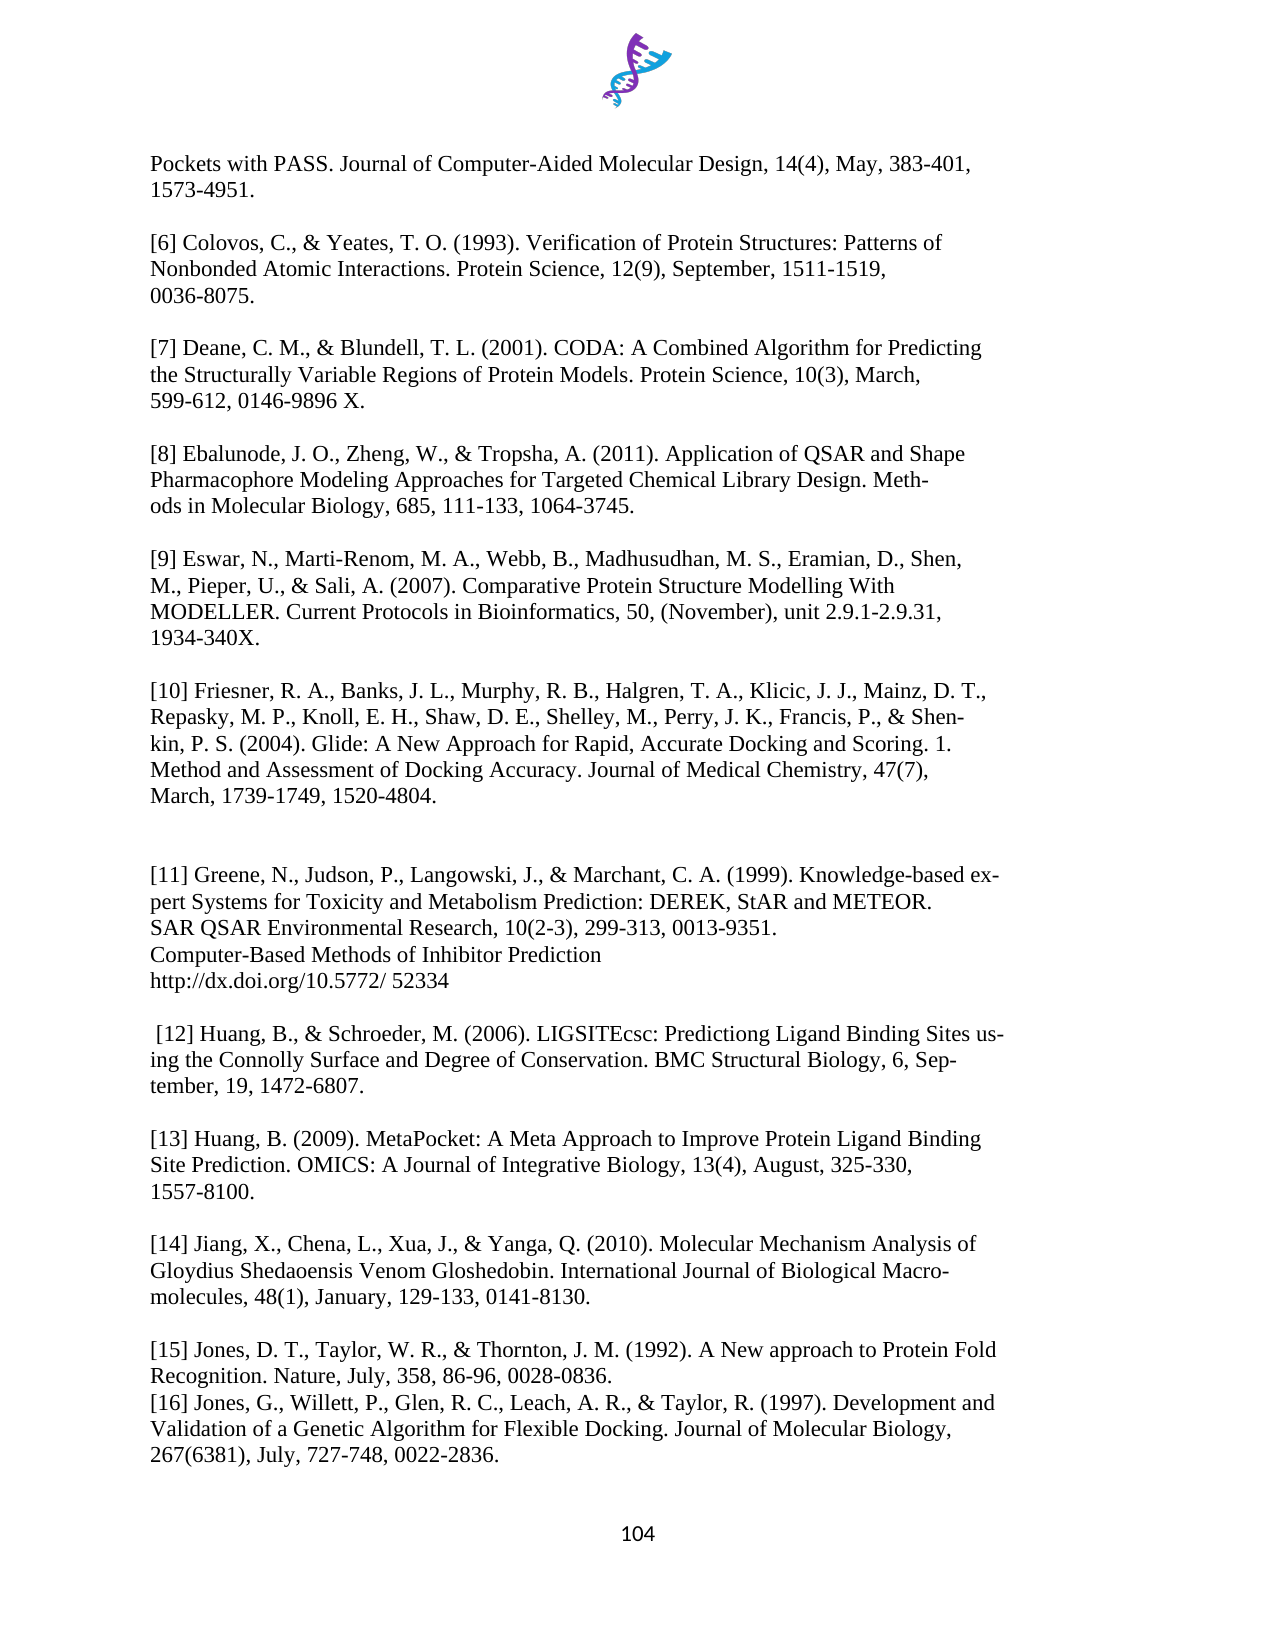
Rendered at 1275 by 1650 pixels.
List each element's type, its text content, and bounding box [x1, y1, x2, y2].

text [16] Jones, G., Willett, P., Glen, R. C., Leach, A. R., & Taylor, R. (1997). Development and [150, 1389, 1125, 1415]
text [9] Eswar, N., Marti-Renom, M. A., Webb, B., Madhusudhan, M. S., Eramian, D., Shen, [150, 545, 1125, 572]
text SAR QSAR Environmental Research, 10(2-3), 299-313, 0013-9351. [150, 914, 1125, 941]
text 0036-8075. [150, 282, 1125, 308]
text [11] Greene, N., Judson, P., Langowski, J., & Marchant, C. A. (1999). Knowledge-based ex‐ [150, 862, 1125, 888]
text ods in Molecular Biology, 685, 111-133, 1064-3745. [150, 493, 1125, 519]
text Repasky, M. P., Knoll, E. H., Shaw, D. E., Shelley, M., Perry, J. K., Francis, P., & Shen‐ [150, 703, 1125, 730]
text 1573-4951. [150, 176, 1125, 203]
text Computer-Based Methods of Inhibitor Prediction [150, 941, 1125, 967]
text Recognition. Nature, July, 358, 86-96, 0028-0836. [150, 1362, 1125, 1389]
text [12] Huang, B., & Schroeder, M. (2006). LIGSITEcsc: Predictiong Ligand Binding Sites us‐ [150, 1020, 1125, 1046]
text Pharmacophore Modeling Approaches for Targeted Chemical Library Design. Meth‐ [150, 466, 1125, 493]
text [15] Jones, D. T., Taylor, W. R., & Thornton, J. M. (1992). A New approach to Protein Fold [150, 1336, 1125, 1362]
text 267(6381), July, 727-748, 0022-2836. [150, 1441, 1125, 1468]
text 1557-8100. [150, 1178, 1125, 1204]
text [10] Friesner, R. A., Banks, J. L., Murphy, R. B., Halgren, T. A., Klicic, J. J., Mainz, D. T., [150, 677, 1125, 703]
text [6] Colovos, C., & Yeates, T. O. (1993). Verification of Protein Structures: Patterns of [150, 229, 1125, 255]
text [13] Huang, B. (2009). MetaPocket: A Meta Approach to Improve Protein Ligand Binding [150, 1125, 1125, 1151]
text [7] Deane, C. M., & Blundell, T. L. (2001). CODA: A Combined Algorithm for Predicting [150, 334, 1125, 361]
text ing the Connolly Surface and Degree of Conservation. BMC Structural Biology, 6, Sep‐ [150, 1046, 1125, 1072]
text Method and Assessment of Docking Accuracy. Journal of Medical Chemistry, 47(7), [150, 756, 1125, 782]
text Nonbonded Atomic Interactions. Protein Science, 12(9), September, 1511-1519, [150, 255, 1125, 282]
text http://dx.doi.org/10.5772/ 52334 [150, 967, 1125, 993]
picture [602, 33, 672, 109]
text [8] Ebalunode, J. O., Zheng, W., & Tropsha, A. (2011). Application of QSAR and Shape [150, 440, 1125, 466]
text M., Pieper, U., & Sali, A. (2007). Comparative Protein Structure Modelling With [150, 572, 1125, 598]
text 599-612, 0146-9896 X. [150, 387, 1125, 413]
text MODELLER. Current Protocols in Bioinformatics, 50, (November), unit 2.9.1-2.9.31, [150, 598, 1125, 624]
text tember, 19, 1472-6807. [150, 1072, 1125, 1099]
text Site Prediction. OMICS: A Journal of Integrative Biology, 13(4), August, 325-330, [150, 1151, 1125, 1178]
text Pockets with PASS. Journal of Computer-Aided Molecular Design, 14(4), May, 383-401, [150, 150, 1125, 176]
text Gloydius Shedaoensis Venom Gloshedobin. International Journal of Biological Macro‐ [150, 1257, 1125, 1283]
text 1934-340X. [150, 624, 1125, 651]
text March, 1739-1749, 1520-4804. [150, 782, 1125, 809]
text kin, P. S. (2004). Glide: A New Approach for Rapid, Accurate Docking and Scoring. 1. [150, 730, 1125, 756]
text pert Systems for Toxicity and Metabolism Prediction: DEREK, StAR and METEOR. [150, 888, 1125, 914]
text Validation of a Genetic Algorithm for Flexible Docking. Journal of Molecular Biology, [150, 1415, 1125, 1441]
text molecules, 48(1), January, 129-133, 0141-8130. [150, 1283, 1125, 1309]
text the Structurally Variable Regions of Protein Models. Protein Science, 10(3), March, [150, 361, 1125, 387]
text [14] Jiang, X., Chena, L., Xua, J., & Yanga, Q. (2010). Molecular Mechanism Analysis of [150, 1231, 1125, 1257]
